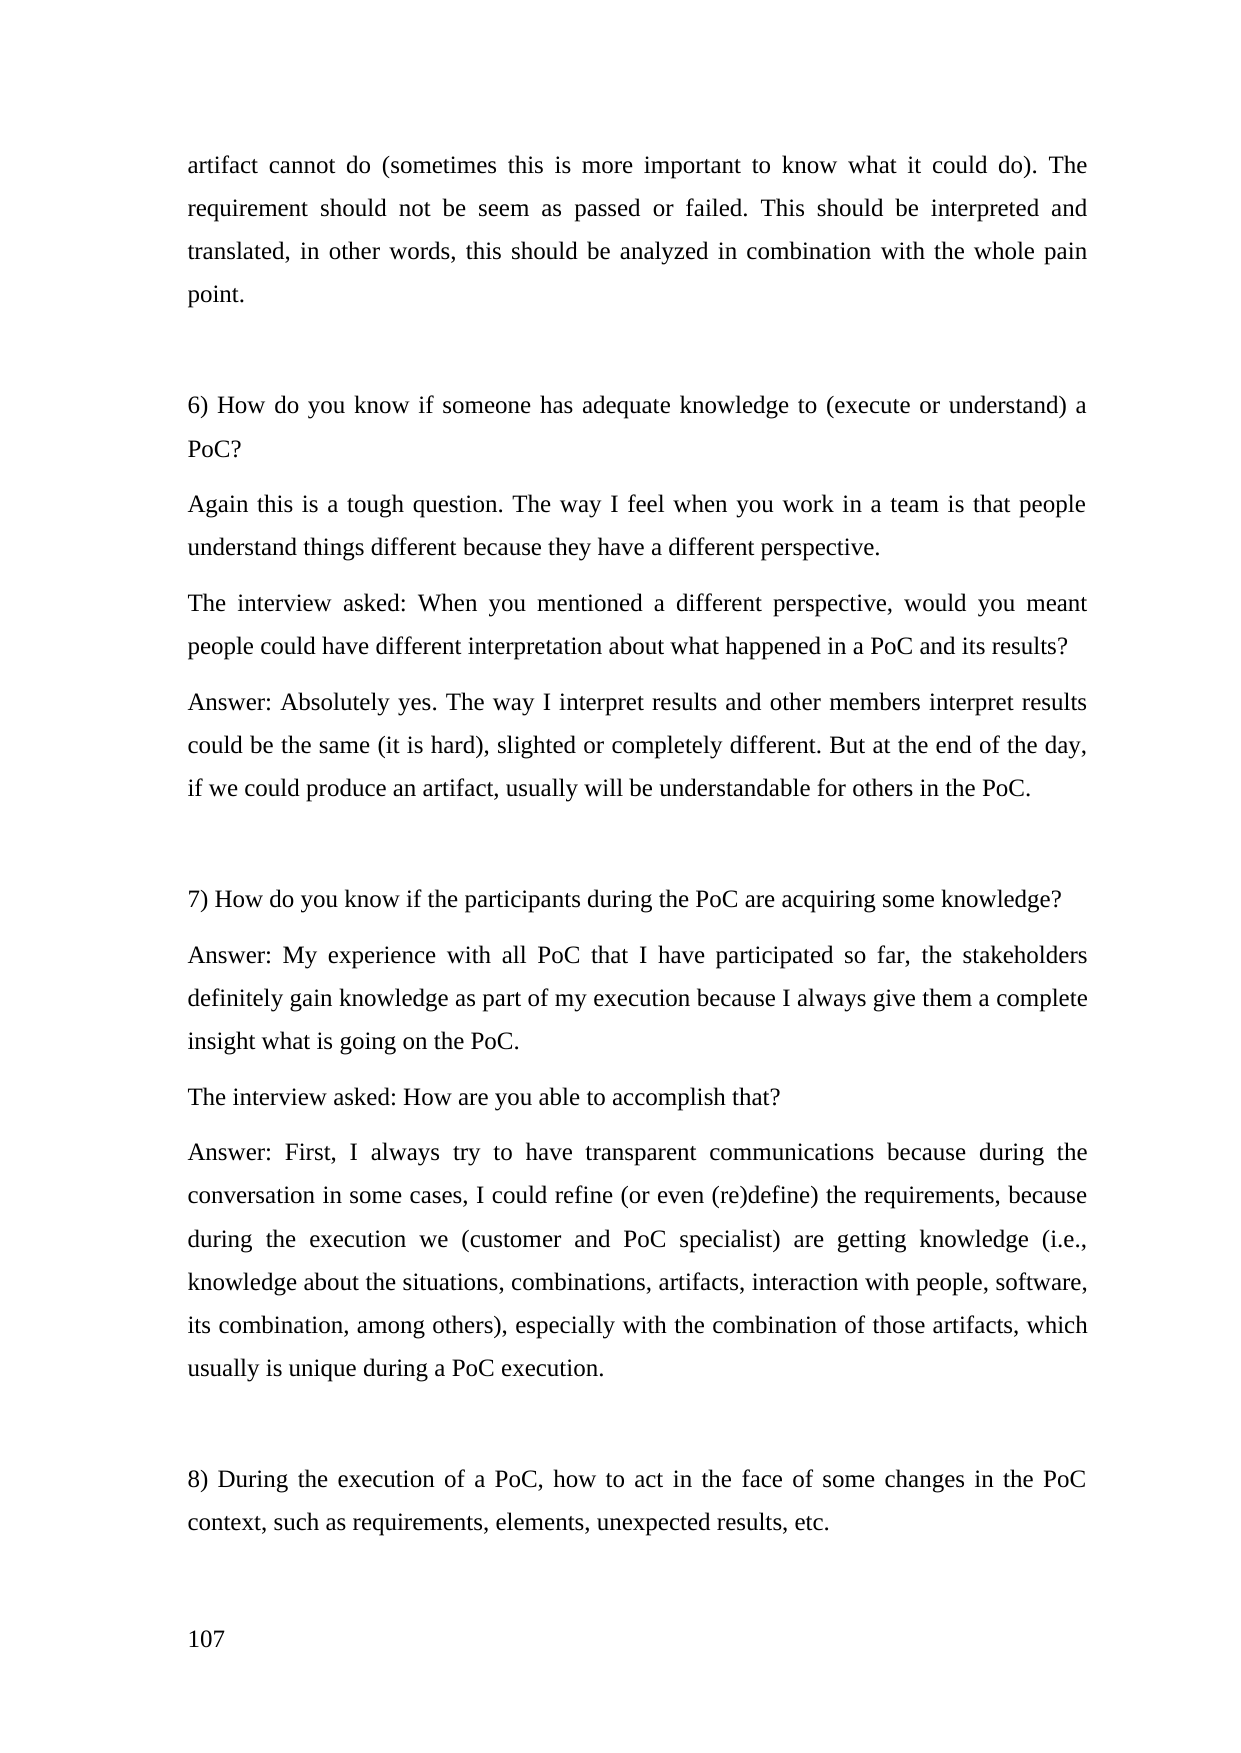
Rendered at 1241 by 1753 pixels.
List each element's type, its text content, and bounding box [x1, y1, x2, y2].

text Answer: My experience with all PoC that I have participated so far, the stakeholders definitely gain knowledge as part of my execution because I always give them a complete insight what is going on the PoC. [187, 940, 1088, 1055]
text 6) How do you know if someone has adequate knowledge to (execute or understand) a PoC? [187, 391, 1088, 462]
text The interview asked: When you mentioned a different perspective, would you meant people could have different interpretation about what happened in a PoC and its results? [187, 588, 1088, 660]
text Answer: Absolutely yes. The way I interpret results and other members interpret results could be the same (it is hard), slighted or completely different. But at the end of the day, if we could produce an artifact, usually will be understandable for others in the PoC. [187, 687, 1088, 802]
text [187, 150, 1088, 308]
text 7) How do you know if the participants during the PoC are acquiring some knowledge? [187, 884, 1088, 913]
text Again this is a tough question. The way I feel when you work in a team is that people understand things different because they have a different perspective. [187, 489, 1088, 561]
text The interview asked: How are you able to accomplish that? [187, 1082, 1088, 1111]
text Answer: First, I always try to have transparent communications because during the conversation in some cases, I could refine (or even (re)define) the requirements, because during the execution we (customer and PoC specialist) are getting knowledge (i.e., knowledge about the situations, combinations, artifacts, interaction with people, software, its combination, among others), especially with the combination of those artifacts, which usually is unique during a PoC execution. [187, 1137, 1088, 1382]
text 8) During the execution of a PoC, how to act in the face of some changes in the PoC context, such as requirements, elements, unexpected results, etc. [187, 1464, 1088, 1536]
